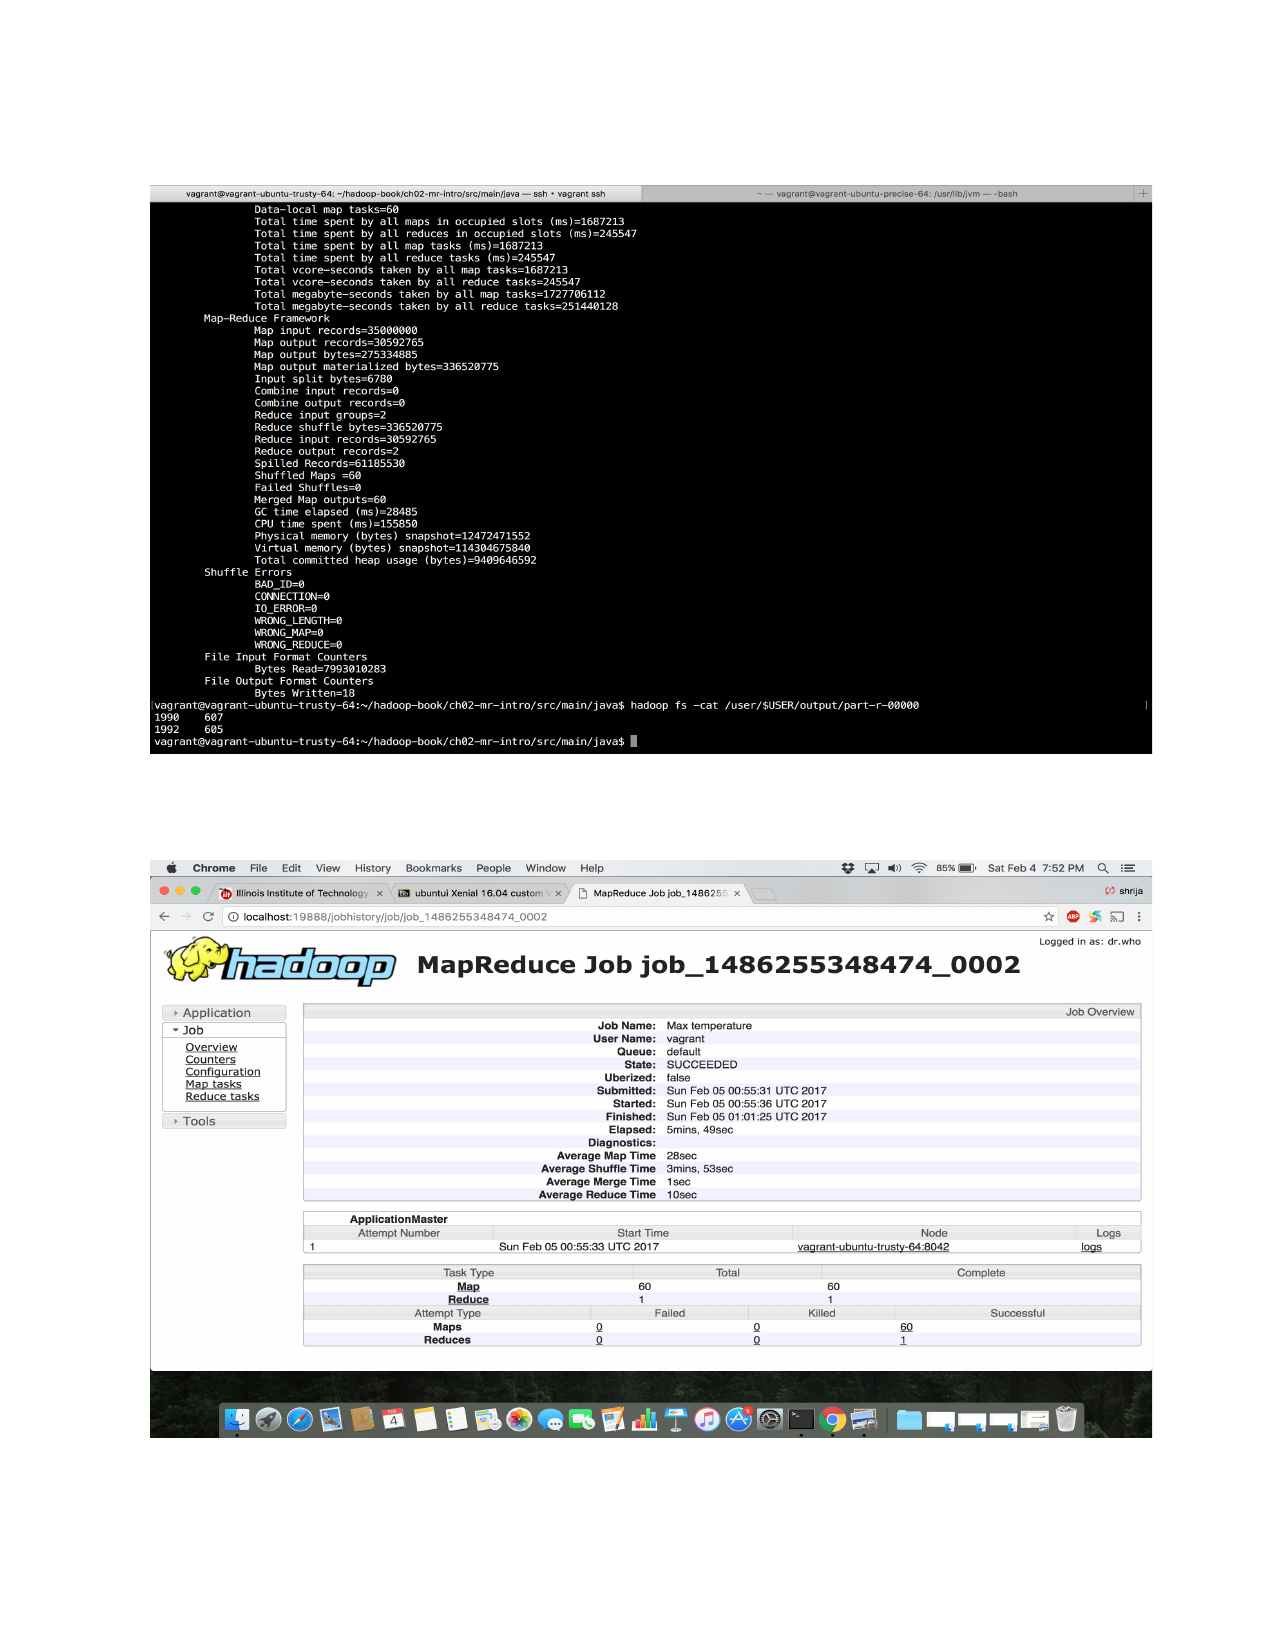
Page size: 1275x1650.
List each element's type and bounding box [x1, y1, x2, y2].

picture [150, 185, 1153, 754]
picture [150, 860, 1153, 1438]
